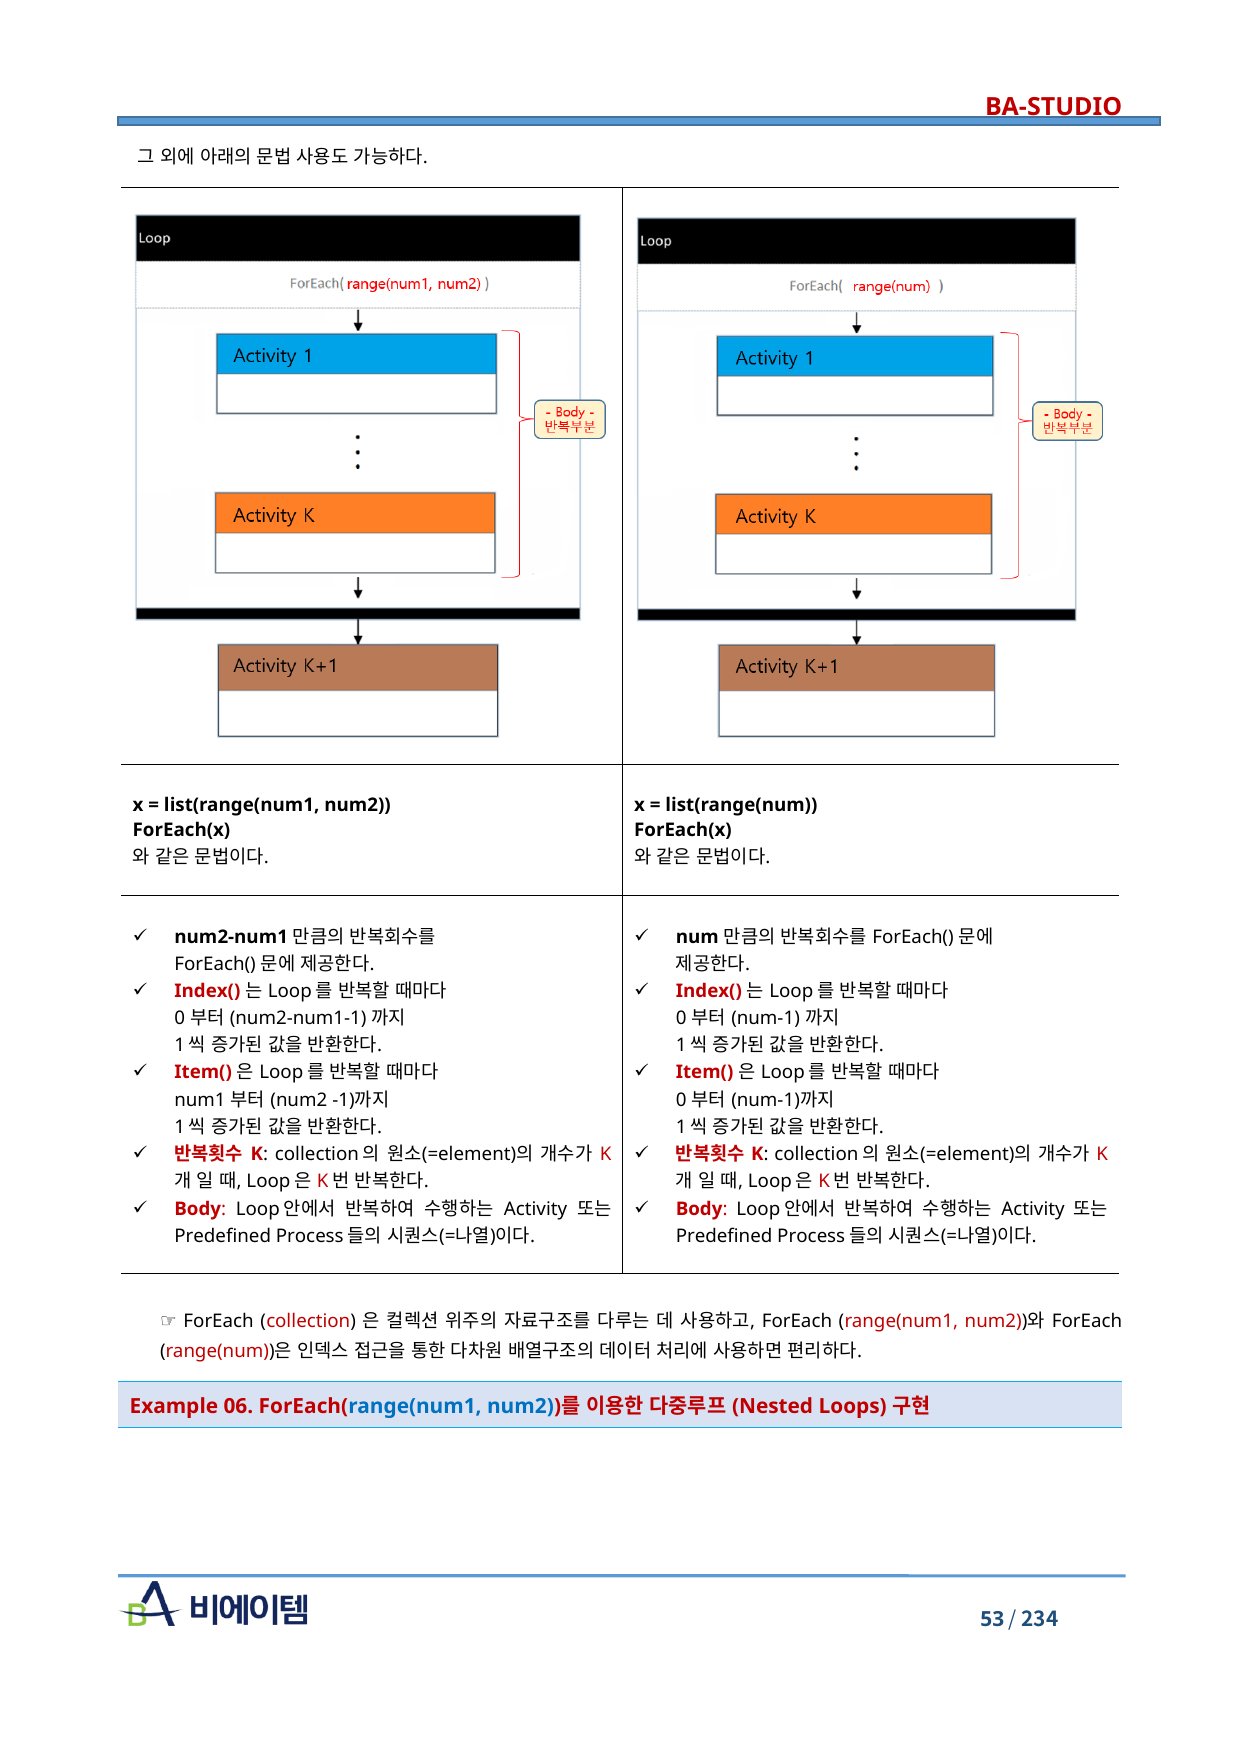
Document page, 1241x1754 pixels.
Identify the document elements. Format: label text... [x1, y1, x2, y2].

text 그 외에 아래의 문법 사용도 가능하다. [118, 141, 1122, 168]
text ☞ ForEach (collection) 은 컬렉션 위주의 자료구조를 다루는 데 사용하고, ForEach (range(num1, num2))와 ForEach (range(num))은 인덱스 접근을 통한 다차원 배열구조의 데이터 처리에 사용하면 편리하다. [160, 1306, 1122, 1362]
table_cell num 만큼의 반복회수를 ForEach() 문에 제공한다. Index() 는 Loop를 반복할 때마다 0 부터 (num-1) 까지 1씩 증가된 값을 반환한다. Item() 은 Loop를 반복할 때마다 0 부터 (num-1)까지 1씩 증가된 값을 반환한다. 반복횟수 K: collection의 원소(=element)의 개수가 K개 일 때, Loop은 K번 반복한다. Body: Loop안에서 반복하여 수행하는 Activity 또는 Predefined Process들의 시퀀스(=나열)이다. [623, 896, 1119, 1273]
picture [633, 213, 1108, 740]
table_header Example 06. ForEach(range(num1, num2))를 이용한 다중루프 (Nested Loops) 구현 [118, 1382, 1122, 1427]
table_cell x = list(range(num1, num2)) ForEach(x) 와 같은 문법이다. [121, 765, 622, 895]
table_header [121, 188, 622, 764]
table_cell num2-num1 만큼의 반복회수를 ForEach() 문에 제공한다. Index() 는 Loop를 반복할 때마다 0 부터 (num2-num1-1) 까지 1씩 증가된 값을 반환한다. Item() 은 Loop를 반복할 때마다 num1 부터 (num2 -1)까지 1씩 증가된 값을 반환한다. 반복횟수 K: collection의 원소(=element)의 개수가 K개 일 때, Loop은 K번 반복한다. Body: Loop안에서 반복하여 수행하는 Activity 또는 Predefined Process들의 시퀀스(=나열)이다. [121, 896, 622, 1273]
picture [118, 1581, 308, 1626]
table_cell x = list(range(num)) ForEach(x) 와 같은 문법이다. [623, 765, 1119, 895]
table_header [623, 188, 1119, 764]
picture [132, 210, 611, 742]
